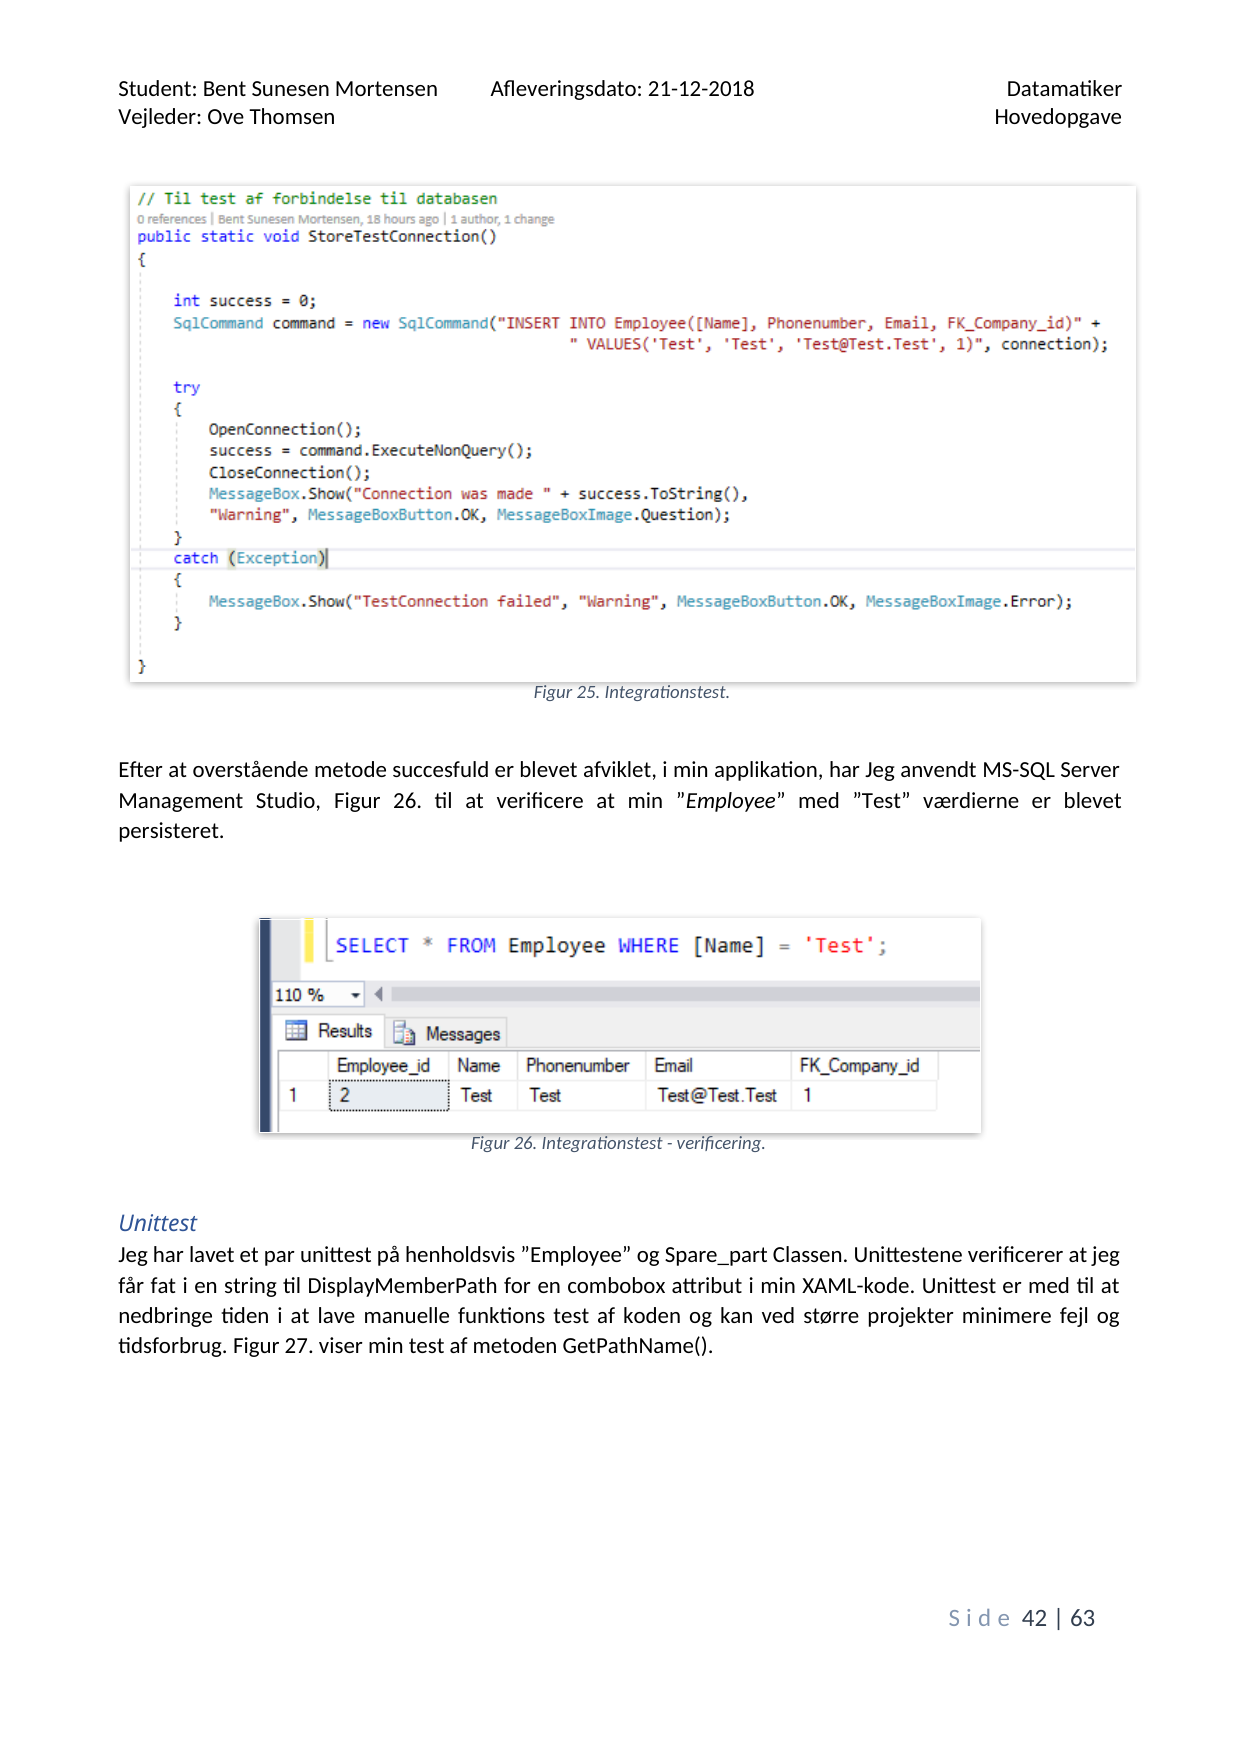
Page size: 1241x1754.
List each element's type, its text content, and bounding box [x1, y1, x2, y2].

picture [131, 187, 1135, 681]
text Efter at overstående metode succesfuld er blevet afviklet, i min applikation, har Jeg anvendt MS-SQL Server Management Studio, Figur 26. til at verificere at min ”Employee” med ”Test” værdierne er blevet persisteret. [118, 756, 1122, 844]
picture [260, 920, 980, 1132]
subtitle Unittest [118, 1207, 1122, 1238]
text Jeg har lavet et par unittest på henholdsvis ”Employee” og Spare_part Classen. Unittestene verificerer at jeg får fat i en string til DisplayMemberPath for en combobox attribut i min XAML-kode. Unittest er med til at nedbringe tiden i at lave manuelle funktions test af koden og kan ved større projekter minimere fejl og tidsforbrug. Figur 27. viser min test af metoden GetPathName(). [118, 1241, 1122, 1359]
